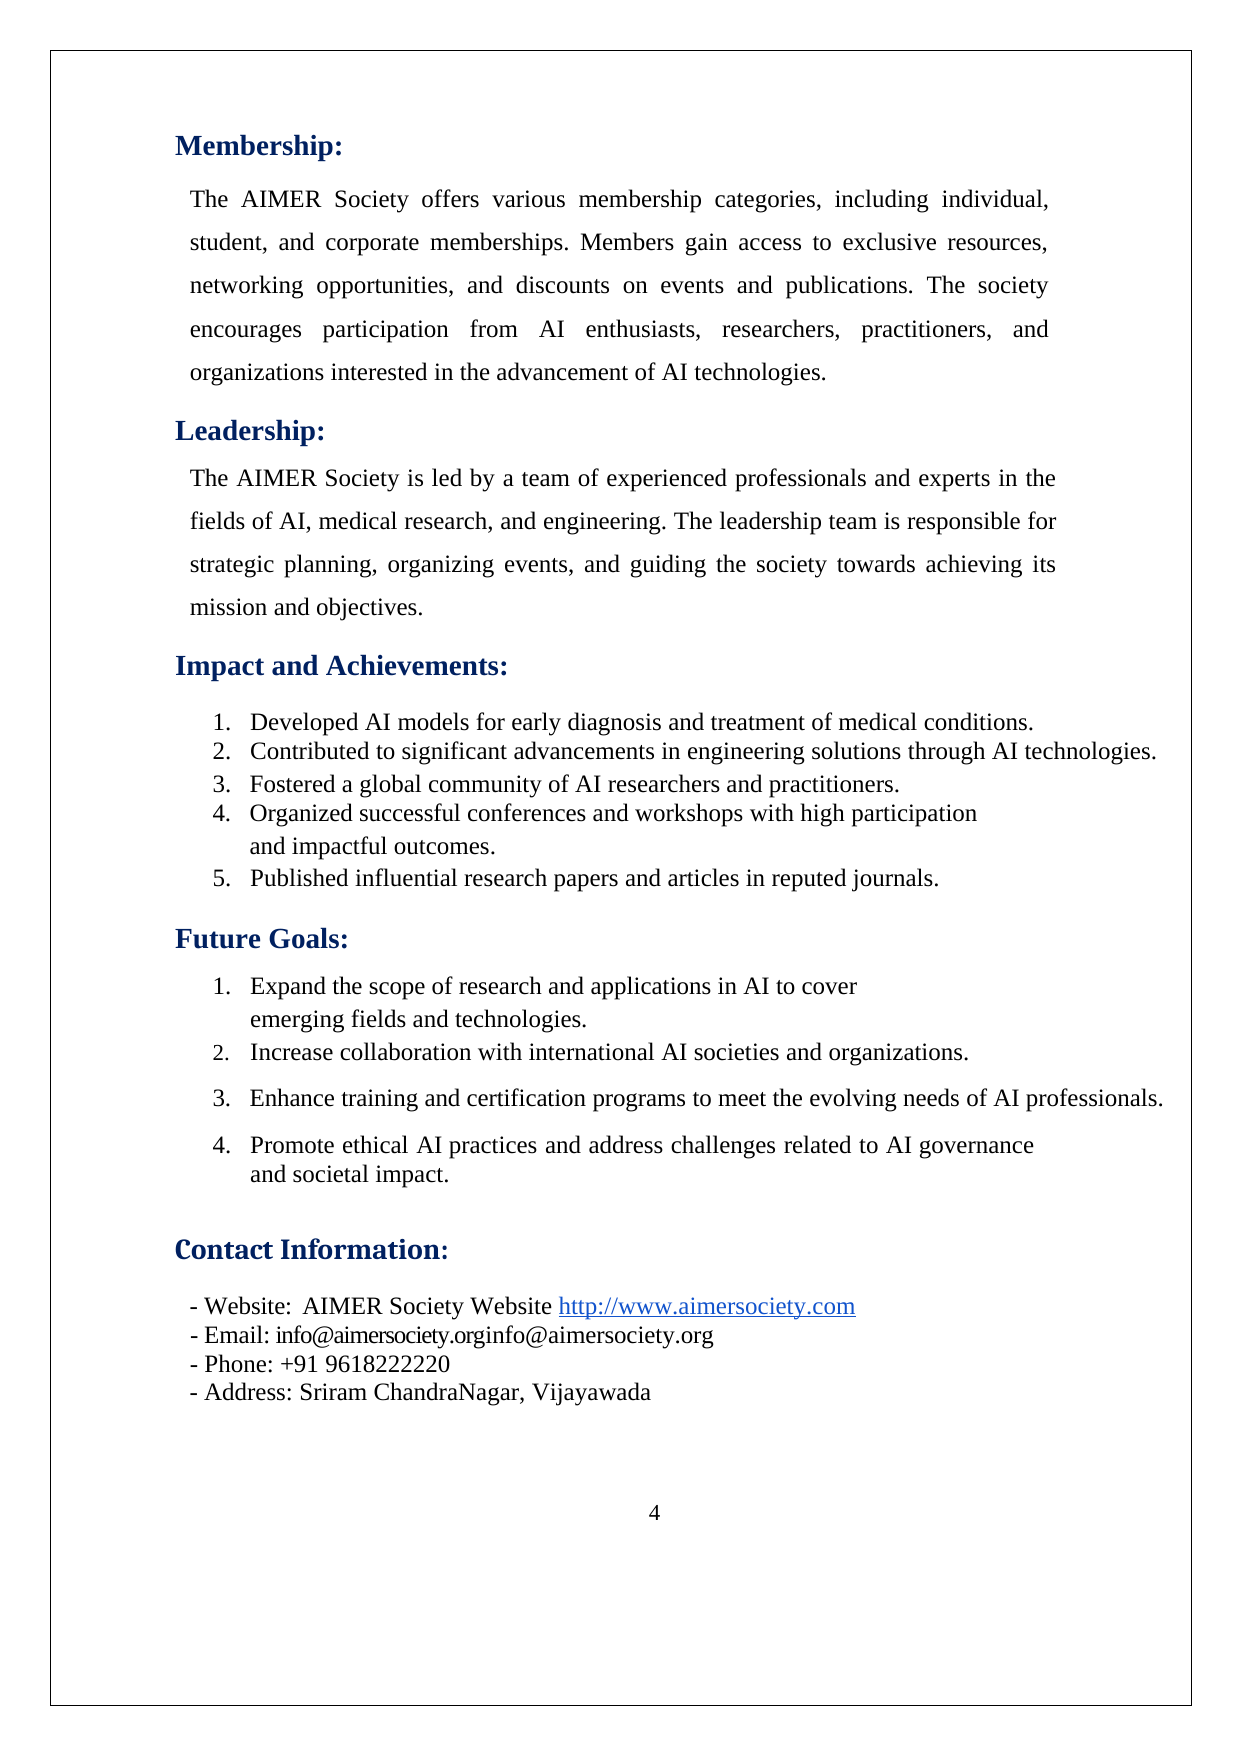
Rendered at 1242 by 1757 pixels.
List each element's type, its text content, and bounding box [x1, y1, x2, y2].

list Increase collaboration with international AI societies and organizations. [212, 1037, 1185, 1066]
list Developed AI models for early diagnosis and treatment of medical conditions. [212, 708, 1185, 736]
list Expand the scope of research and applications in AI to cover emerging fields and technologies. [212, 971, 950, 1033]
list Enhance training and certification programs to meet the evolving needs of AI professionals. [212, 1083, 1185, 1111]
text The AIMER Society is led by a team of experienced professionals and experts in the fields of AI, medical research, and engineering. The leadership team is responsible for strategic planning, organizing events, and guiding the society towards achieving its mission and objectives. [189, 463, 1057, 621]
subtitle Contact Information: [175, 1232, 1185, 1266]
list Address: Sriram ChandraNagar, Vijayawada [189, 1377, 1185, 1406]
subtitle Future Goals: [175, 922, 1185, 955]
list Email: info@aimersociety.orginfo@aimersociety.org [190, 1320, 1185, 1349]
list Published influential research papers and articles in reputed journals. [212, 864, 1185, 892]
list Website: AIMER Society Website http://www.aimersociety.com [189, 1292, 1185, 1320]
list Organized successful conferences and workshops with high participation and impactful outcomes. [212, 798, 1011, 860]
list Fostered a global community of AI researchers and practitioners. [212, 769, 1185, 798]
subtitle Membership: [175, 128, 1185, 161]
list Promote ethical AI practices and address challenges related to AI governance and societal impact. [212, 1130, 1036, 1188]
subtitle Leadership: [175, 413, 1185, 446]
list Contributed to significant advancements in engineering solutions through AI technologies. [212, 736, 1185, 765]
subtitle Impact and Achievements: [175, 648, 1185, 682]
text - Phone: +91 9618222220 [189, 1349, 1185, 1377]
text The AIMER Society offers various membership categories, including individual, student, and corporate memberships. Members gain access to exclusive resources, networking opportunities, and discounts on events and publications. The society encourages participation from AI enthusiasts, researchers, practitioners, and organizations interested in the advancement of AI technologies. [189, 184, 1049, 386]
